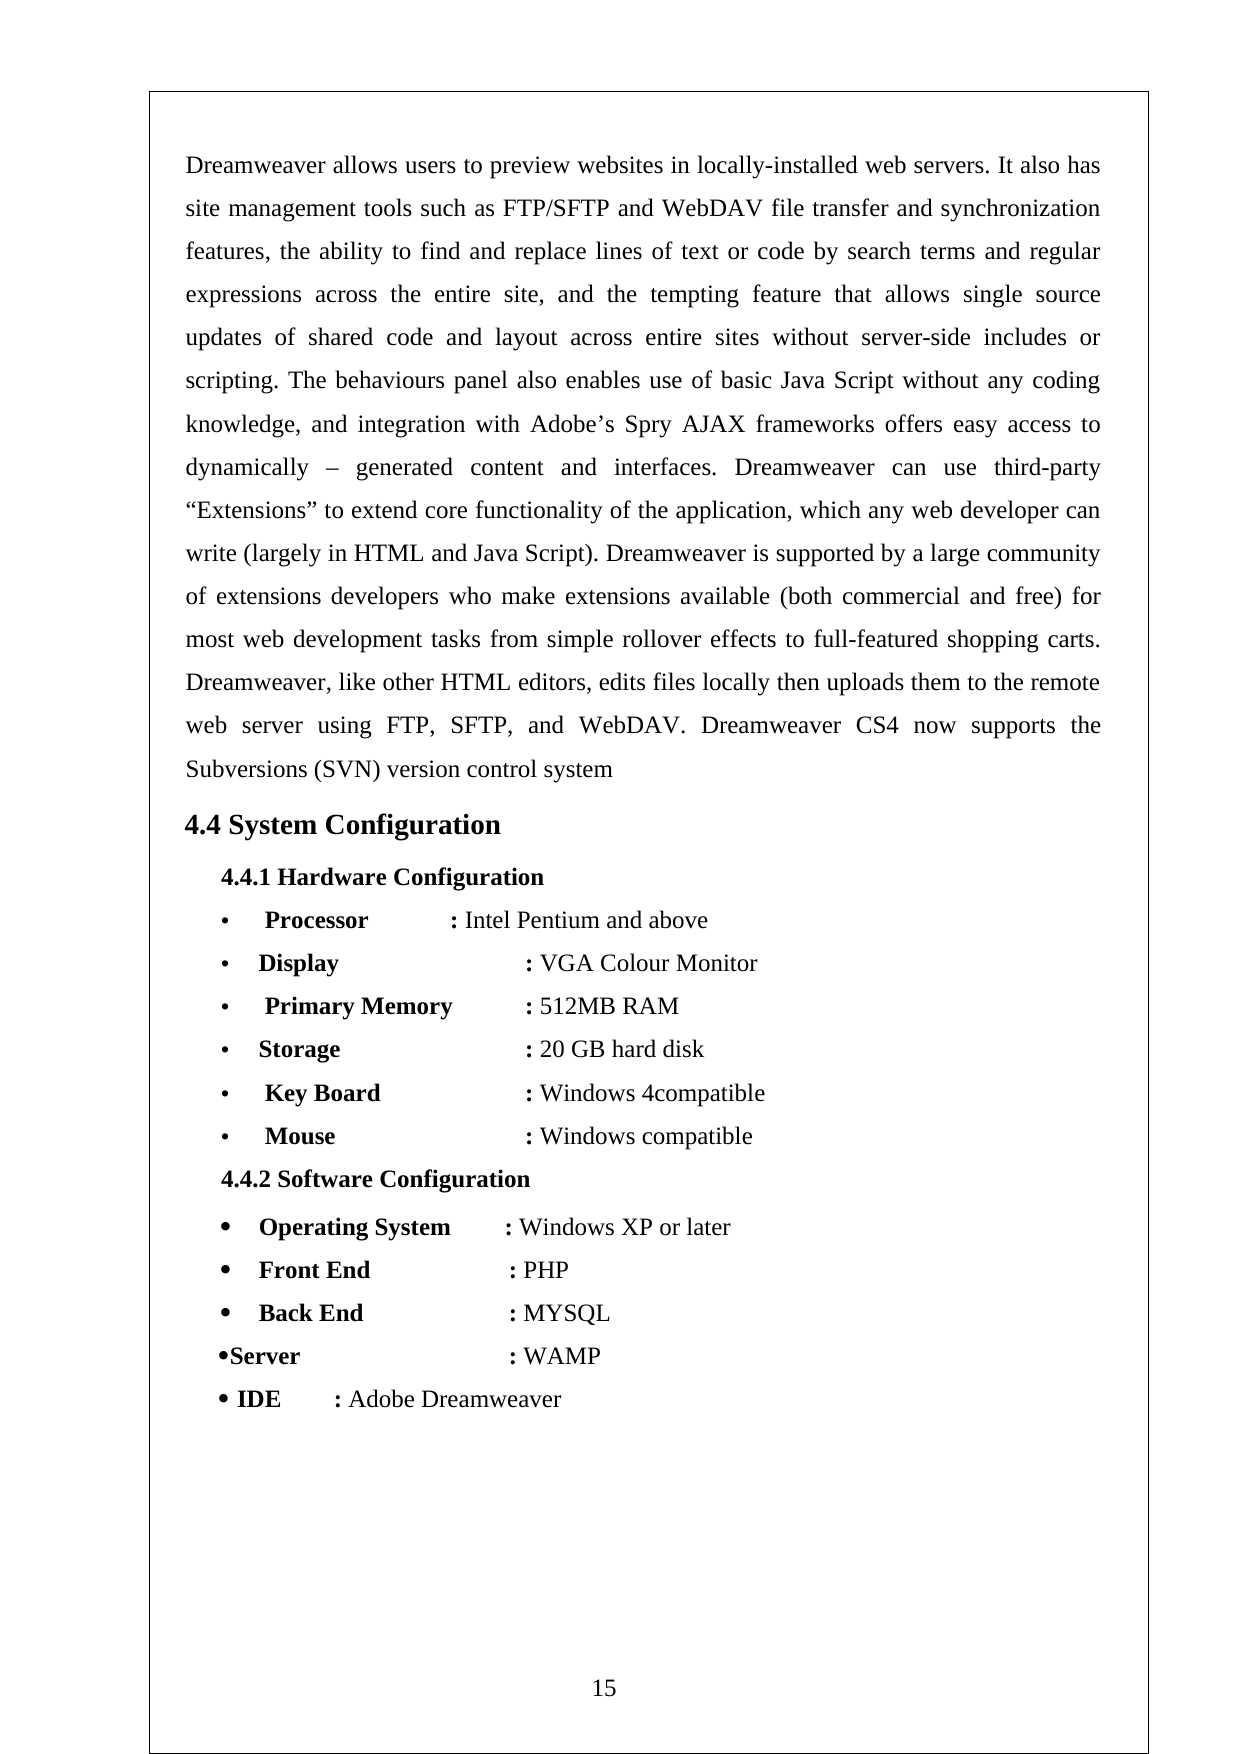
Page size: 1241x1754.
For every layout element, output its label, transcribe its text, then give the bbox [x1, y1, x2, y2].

list Processor : Intel Pentium and above [221, 905, 1102, 934]
list Back End : MYSQL [221, 1298, 1102, 1327]
list Server : WAMP [219, 1341, 1102, 1370]
text 4.4.2 Software Configuration [150, 1164, 1090, 1193]
list Key Board : Windows 4compatible [221, 1078, 1102, 1106]
list Primary Memory : 512MB RAM [221, 991, 1102, 1020]
list Storage : 20 GB hard disk [221, 1034, 1102, 1063]
list Mouse : Windows compatible [221, 1121, 1102, 1149]
list IDE : Adobe Dreamweaver [219, 1384, 1102, 1413]
list Display : VGA Colour Monitor [221, 948, 1102, 977]
subtitle 4.4 System Configuration [184, 807, 1102, 841]
subtitle 4.4.1 Hardware Configuration [185, 862, 1102, 891]
list Operating System : Windows XP or later [221, 1212, 1102, 1240]
list Front End : PHP [221, 1255, 1102, 1283]
text Dreamweaver allows users to preview websites in locally-installed web servers. It also has site management tools such as FTP/SFTP and WebDAV file transfer and synchronization features, the ability to find and replace lines of text or code by search terms and regular expressions across the entire site, and the tempting feature that allows single source updates of shared code and layout across entire sites without server-side includes or scripting. The behaviours panel also enables use of basic Java Script without any coding knowledge, and integration with Adobe’s Spry AJAX frameworks offers easy access to dynamically – generated content and interfaces. Dreamweaver can use third-party “Extensions” to extend core functionality of the application, which any web developer can write (largely in HTML and Java Script). Dreamweaver is supported by a large community of extensions developers who make extensions available (both commercial and free) for most web development tasks from simple rollover effects to full-featured shopping carts. Dreamweaver, like other HTML editors, edits files locally then uploads them to the remote web server using FTP, SFTP, and WebDAV. Dreamweaver CS4 now supports the Subversions (SVN) version control system [185, 150, 1102, 782]
